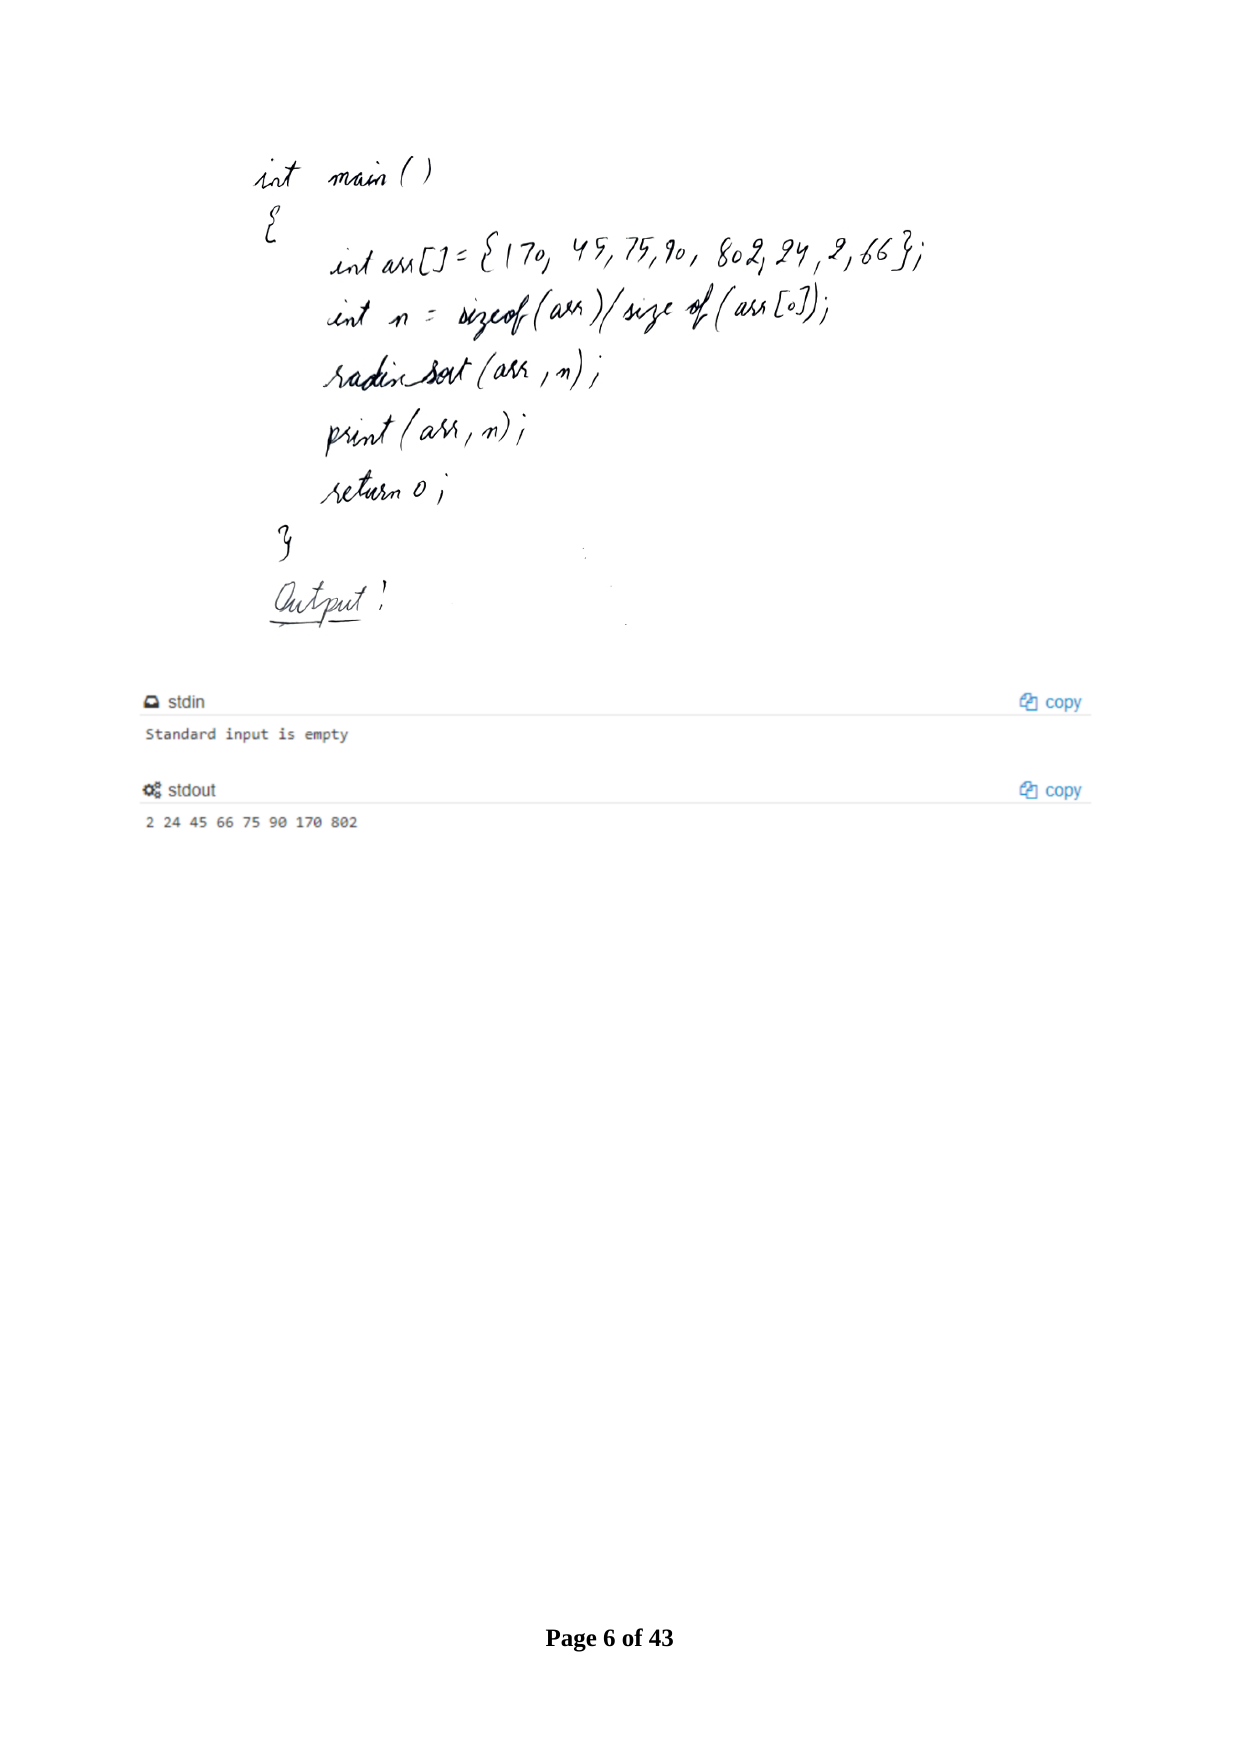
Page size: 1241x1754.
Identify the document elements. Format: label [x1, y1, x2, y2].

picture [118, 675, 1115, 864]
picture [150, 150, 1106, 654]
